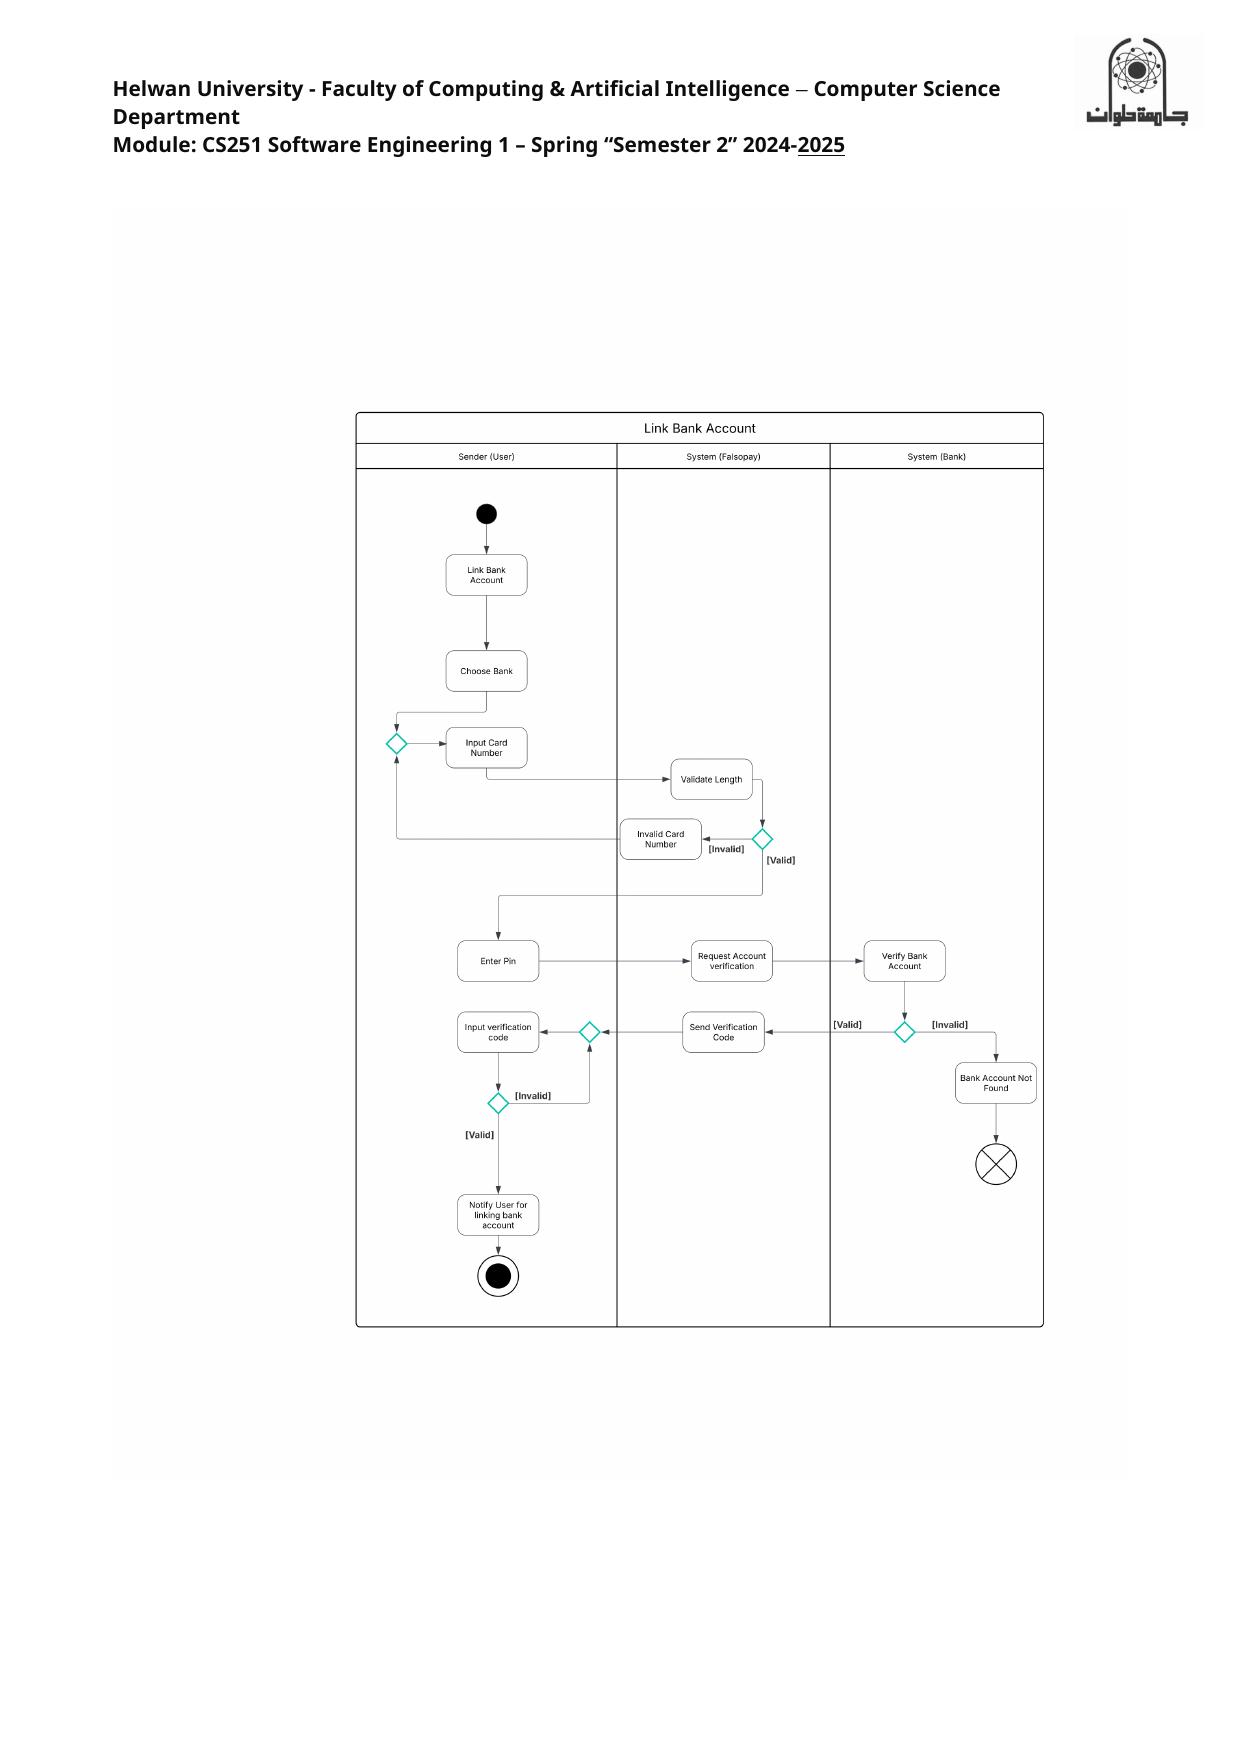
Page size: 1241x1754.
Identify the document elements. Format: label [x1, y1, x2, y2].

picture [112, 209, 1128, 1479]
